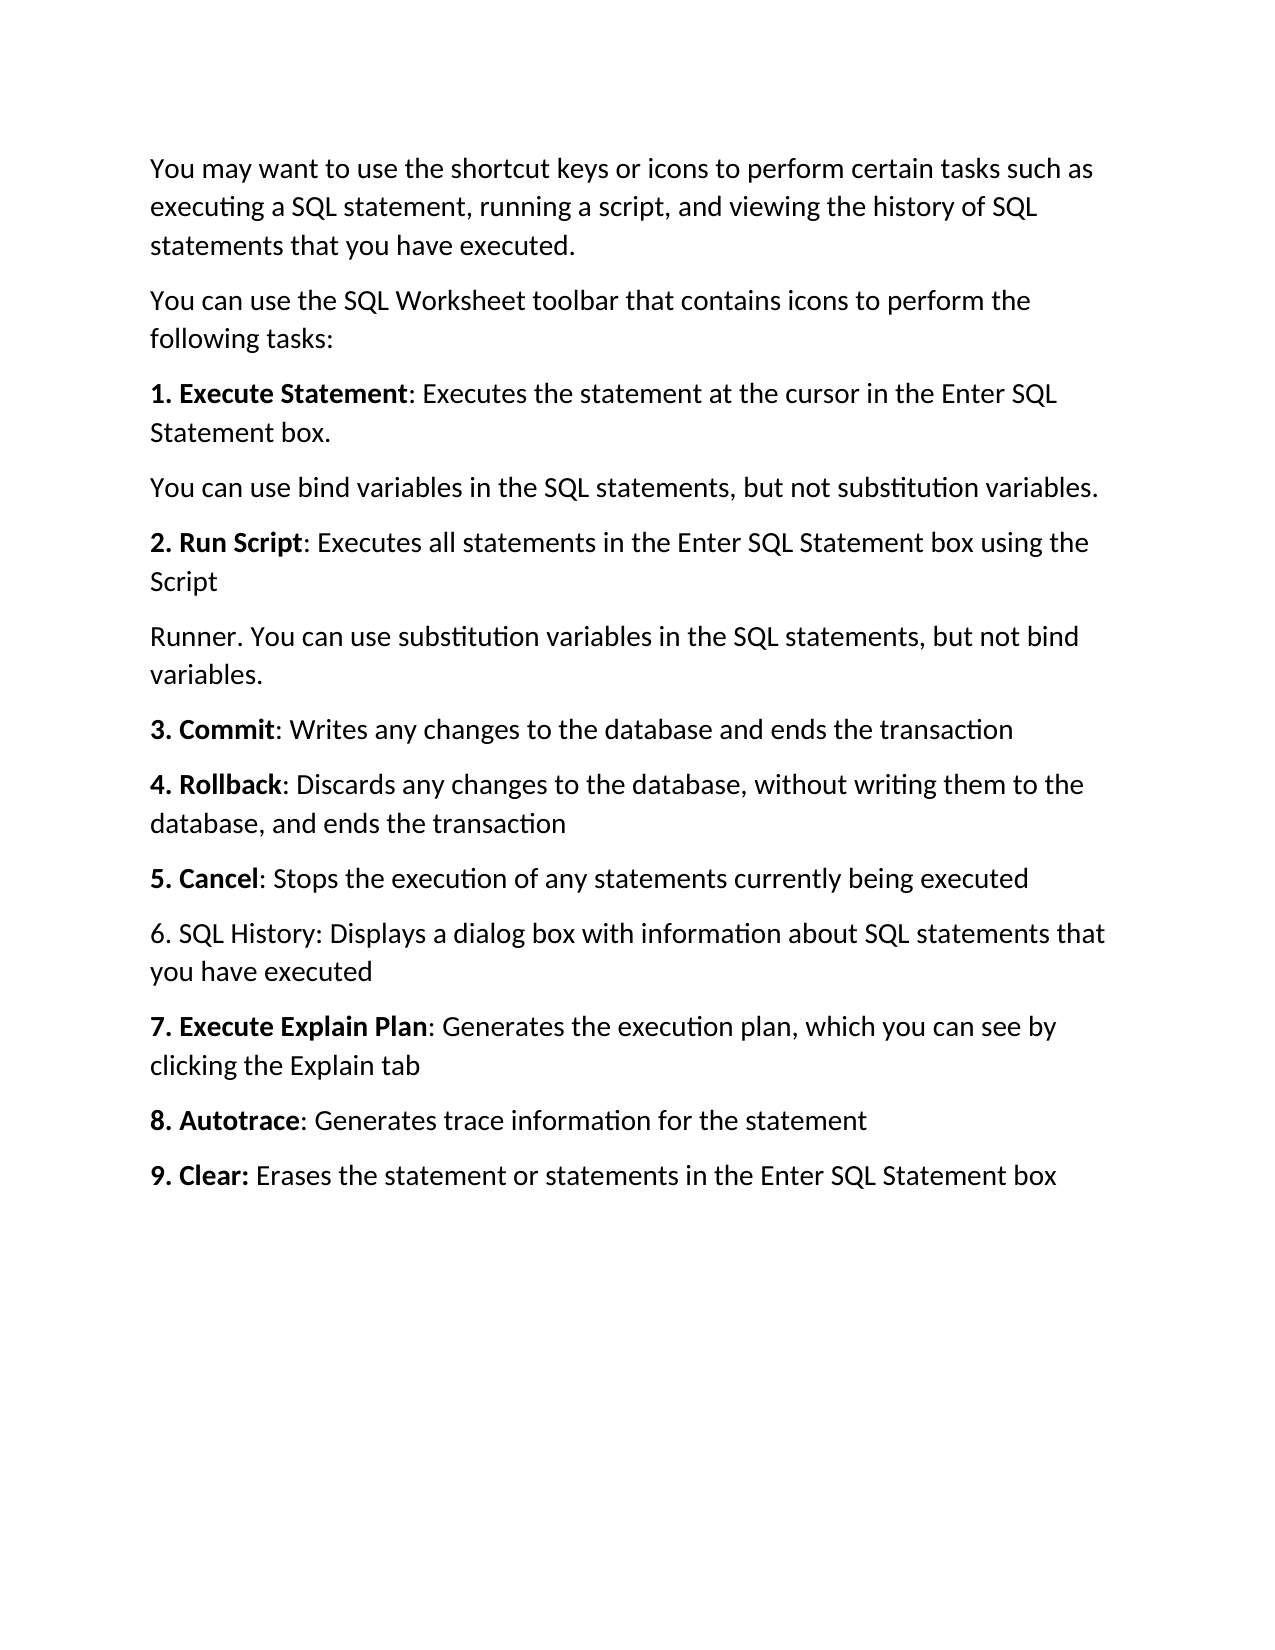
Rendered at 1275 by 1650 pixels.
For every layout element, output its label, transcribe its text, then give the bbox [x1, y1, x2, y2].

text 6. SQL History: Displays a dialog box with information about SQL statements that you have executed [150, 915, 1125, 989]
text 7. Execute Explain Plan: Generates the execution plan, which you can see by clicking the Explain tab [150, 1008, 1125, 1083]
text Runner. You can use substitution variables in the SQL statements, but not bind variables. [150, 618, 1125, 692]
text You can use bind variables in the SQL statements, but not substitution variables. [150, 469, 1125, 505]
text 1. Execute Statement: Executes the statement at the cursor in the Enter SQL Statement box. [150, 376, 1125, 449]
text 8. Autotrace: Generates trace information for the statement [150, 1102, 1125, 1138]
text 4. Rollback: Discards any changes to the database, without writing them to the database, and ends the transaction [150, 766, 1125, 840]
text You may want to use the shortcut keys or icons to perform certain tasks such as executing a SQL statement, running a script, and viewing the history of SQL statements that you have executed. [150, 150, 1125, 262]
text 5. Cancel: Stops the execution of any statements currently being executed [150, 860, 1125, 896]
text 3. Commit: Writes any changes to the database and ends the transaction [150, 711, 1125, 747]
text 2. Run Script: Executes all statements in the Enter SQL Statement box using the Script [150, 524, 1125, 598]
text 9. Clear: Erases the statement or statements in the Enter SQL Statement box [150, 1157, 1125, 1193]
text You can use the SQL Worksheet toolbar that contains icons to perform the following tasks: [150, 282, 1125, 356]
